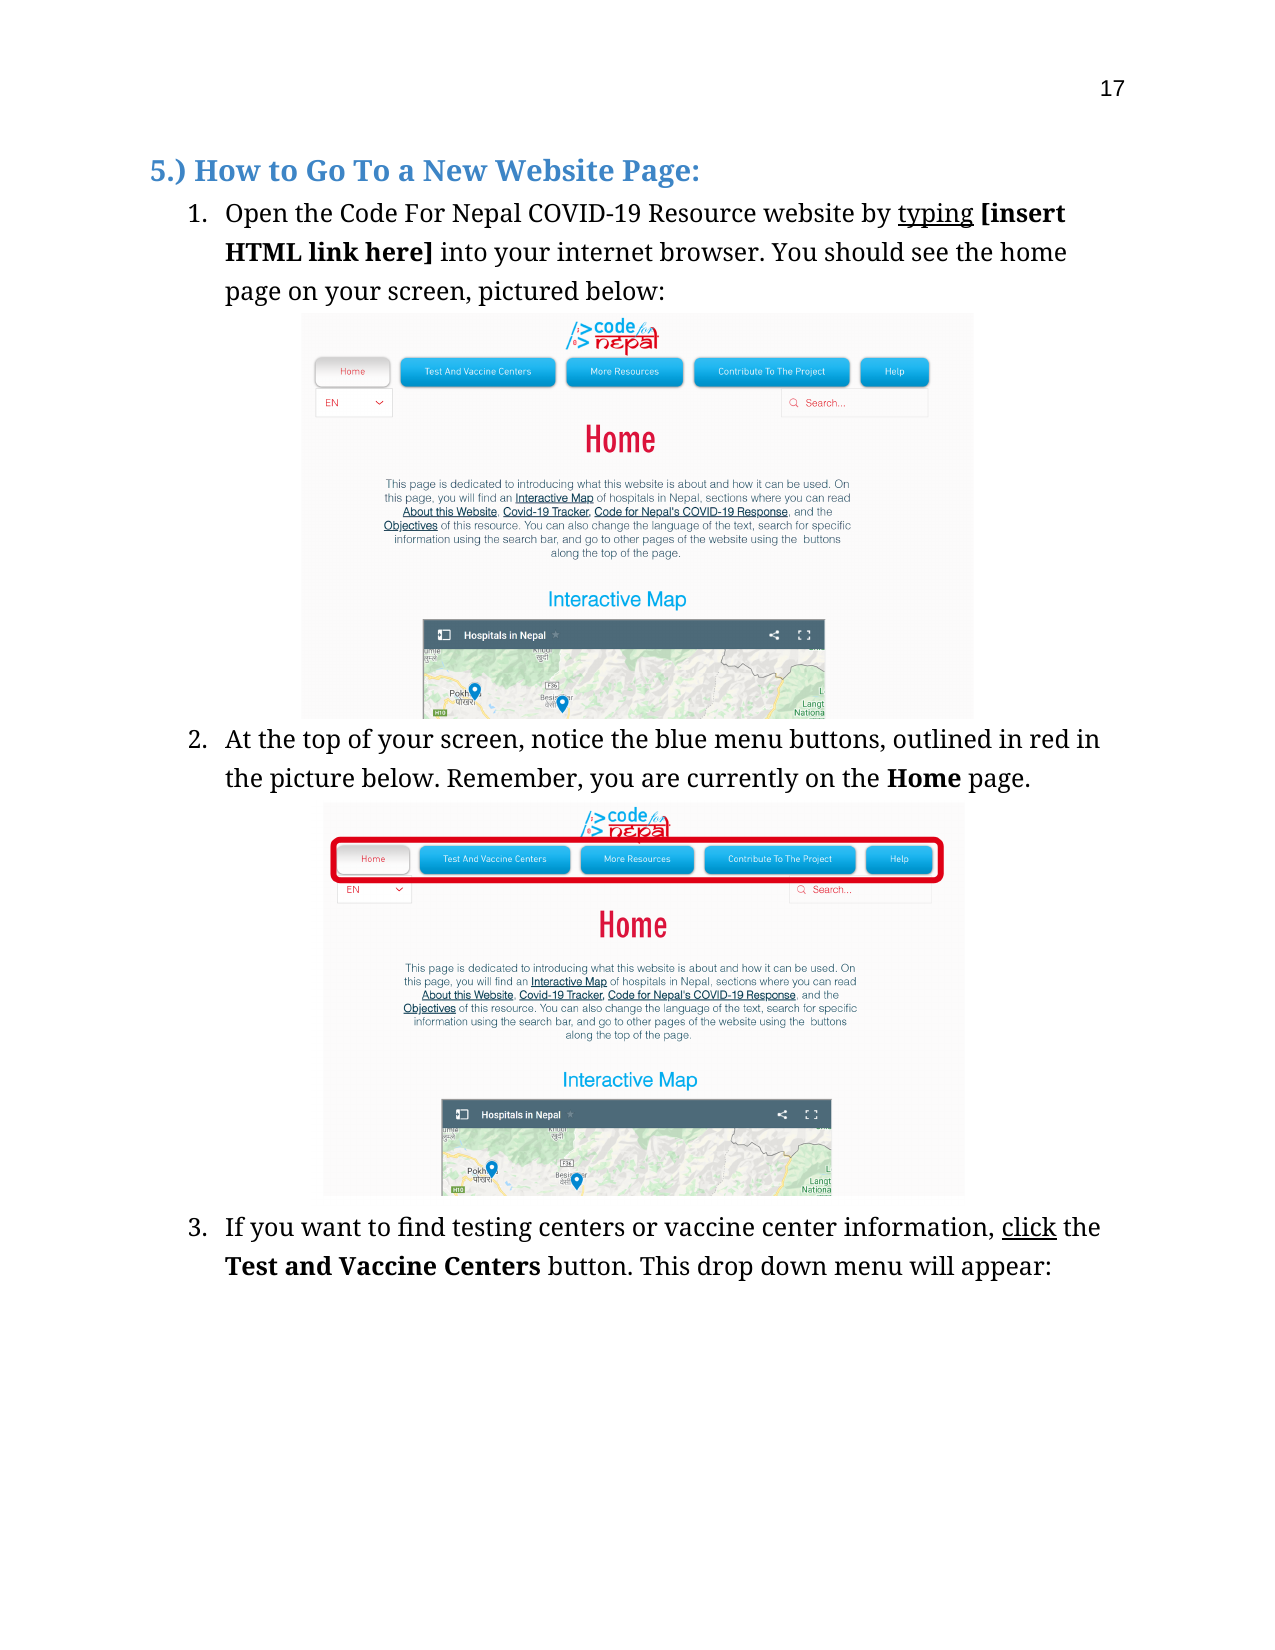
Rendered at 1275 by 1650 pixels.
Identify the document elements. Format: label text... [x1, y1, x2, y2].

list If you want to find testing centers or vaccine center information, click the Test and Vaccine Centers button. This drop down menu will appear: [187, 1209, 1125, 1282]
picture [310, 800, 965, 1206]
list At the top of your screen, notice the blue menu buttons, outlined in red in the picture below. Remember, you are currently on the Home page. [187, 722, 1125, 795]
text 5.) How to Go To a New Website Page: [150, 150, 1125, 190]
list Open the Code For Nepal COVID-19 Resource website by typing [insert HTML link here] into your internet browser. You should see the home page on your screen, pictured below: [187, 196, 1125, 308]
picture [301, 313, 974, 719]
